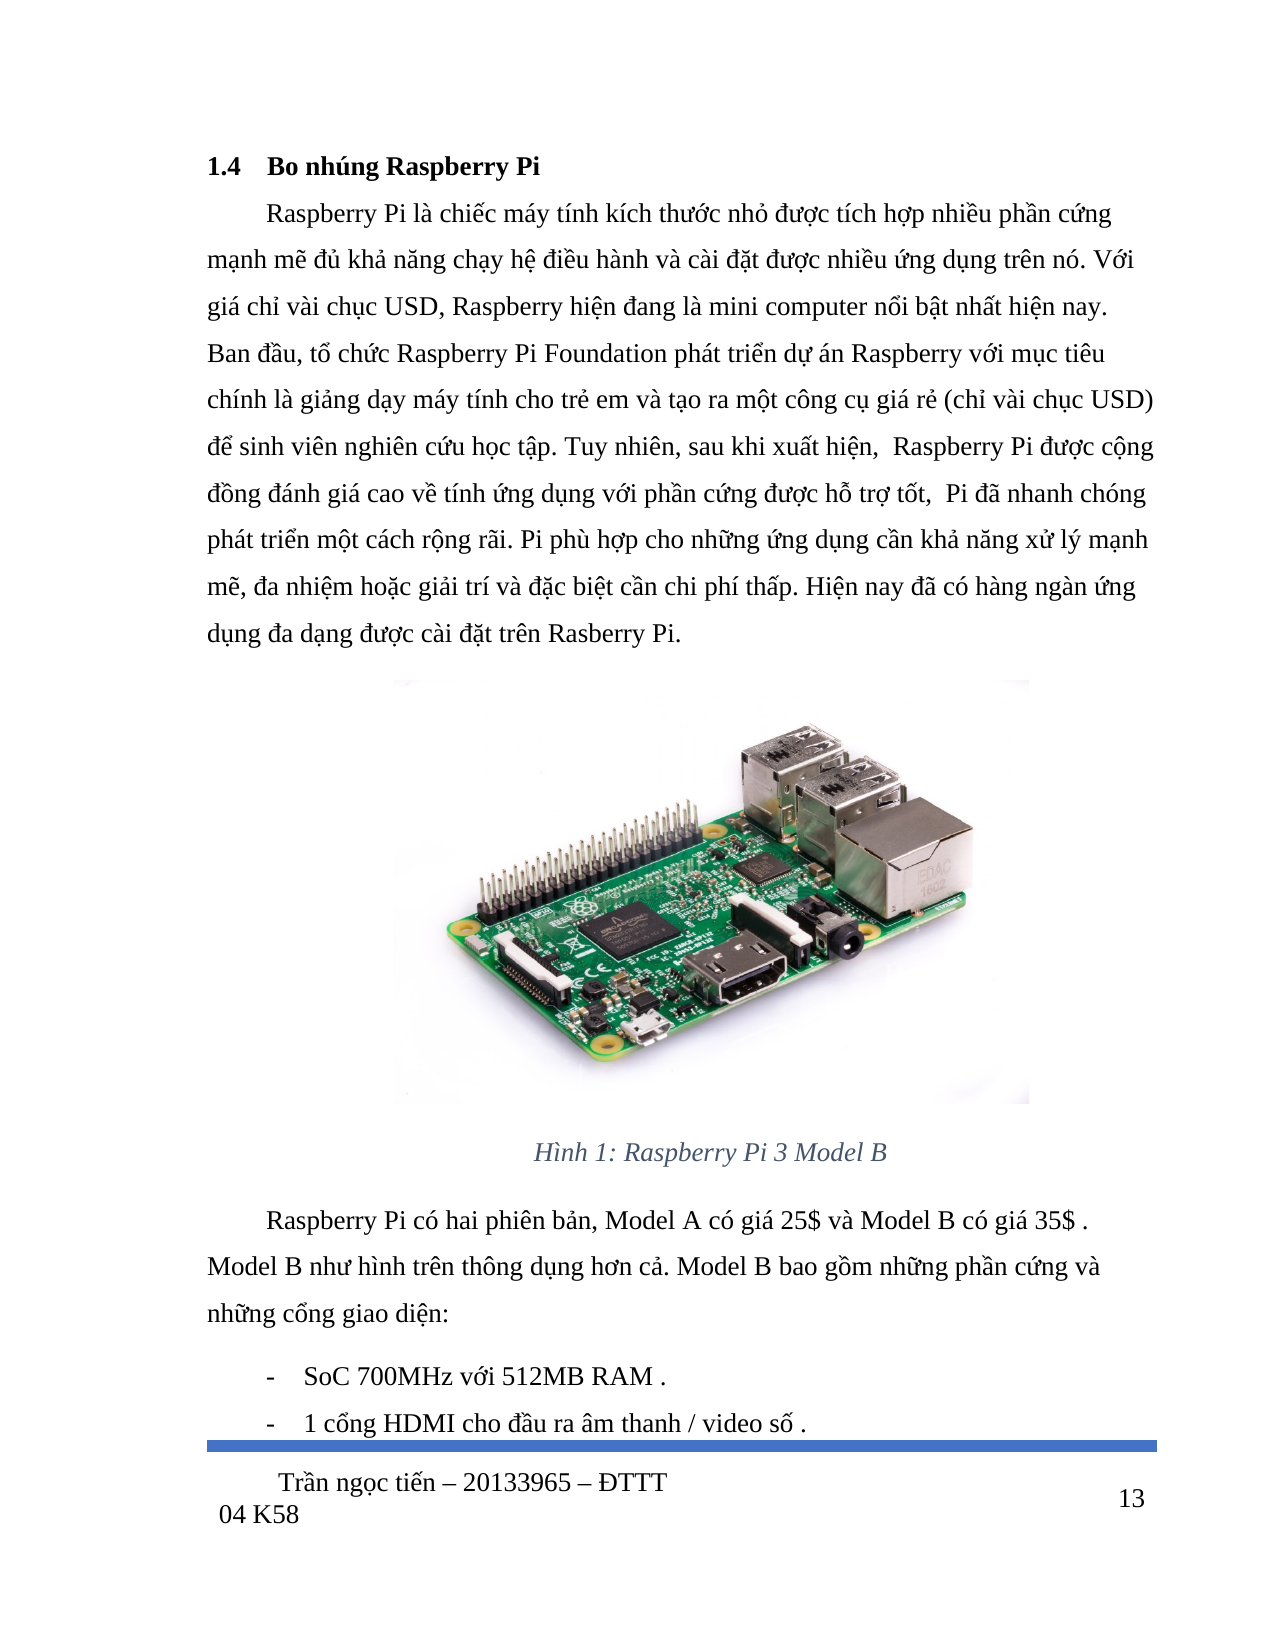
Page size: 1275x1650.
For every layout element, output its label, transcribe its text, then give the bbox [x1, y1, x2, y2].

text Raspberry Pi có hai phiên bản, Model A có giá 25$ và Model B có giá 35$ . Model B như hình trên thông dụng hơn cả. Model B bao gồm những phần cứng và những cổng giao diện: [207, 1204, 1157, 1328]
text Hình 1: Raspberry Pi 3 Model B [207, 1136, 1157, 1167]
picture [393, 680, 1030, 1104]
text Raspberry Pi là chiếc máy tính kích thước nhỏ được tích hợp nhiều phần cứng mạnh mẽ đủ khả năng chạy hệ điều hành và cài đặt được nhiều ứng dụng trên nó. Với giá chỉ vài chục USD, Raspberry hiện đang là mini computer nổi bật nhất hiện nay. Ban đầu, tổ chức Raspberry Pi Foundation phát triển dự án Raspberry với mục tiêu chính là giảng dạy máy tính cho trẻ em và tạo ra một công cụ giá rẻ (chỉ vài chục USD) để sinh viên nghiên cứu học tập. Tuy nhiên, sau khi xuất hiện, Raspberry Pi được cộng đồng đánh giá cao về tính ứng dụng với phần cứng được hỗ trợ tốt, Pi đã nhanh chóng phát triển một cách rộng rãi. Pi phù hợp cho những ứng dụng cần khả năng xử lý mạnh mẽ, đa nhiệm hoặc giải trí và đặc biệt cần chi phí thấp. Hiện nay đã có hàng ngàn ứng dụng đa dạng được cài đặt trên Rasberry Pi. [207, 197, 1157, 648]
list 1 cổng HDMI cho đầu ra âm thanh / video số . [266, 1407, 1157, 1438]
list SoC 700MHz với 512MB RAM . [266, 1360, 1157, 1392]
subtitle Bo nhúng Raspberry Pi [207, 150, 1157, 181]
